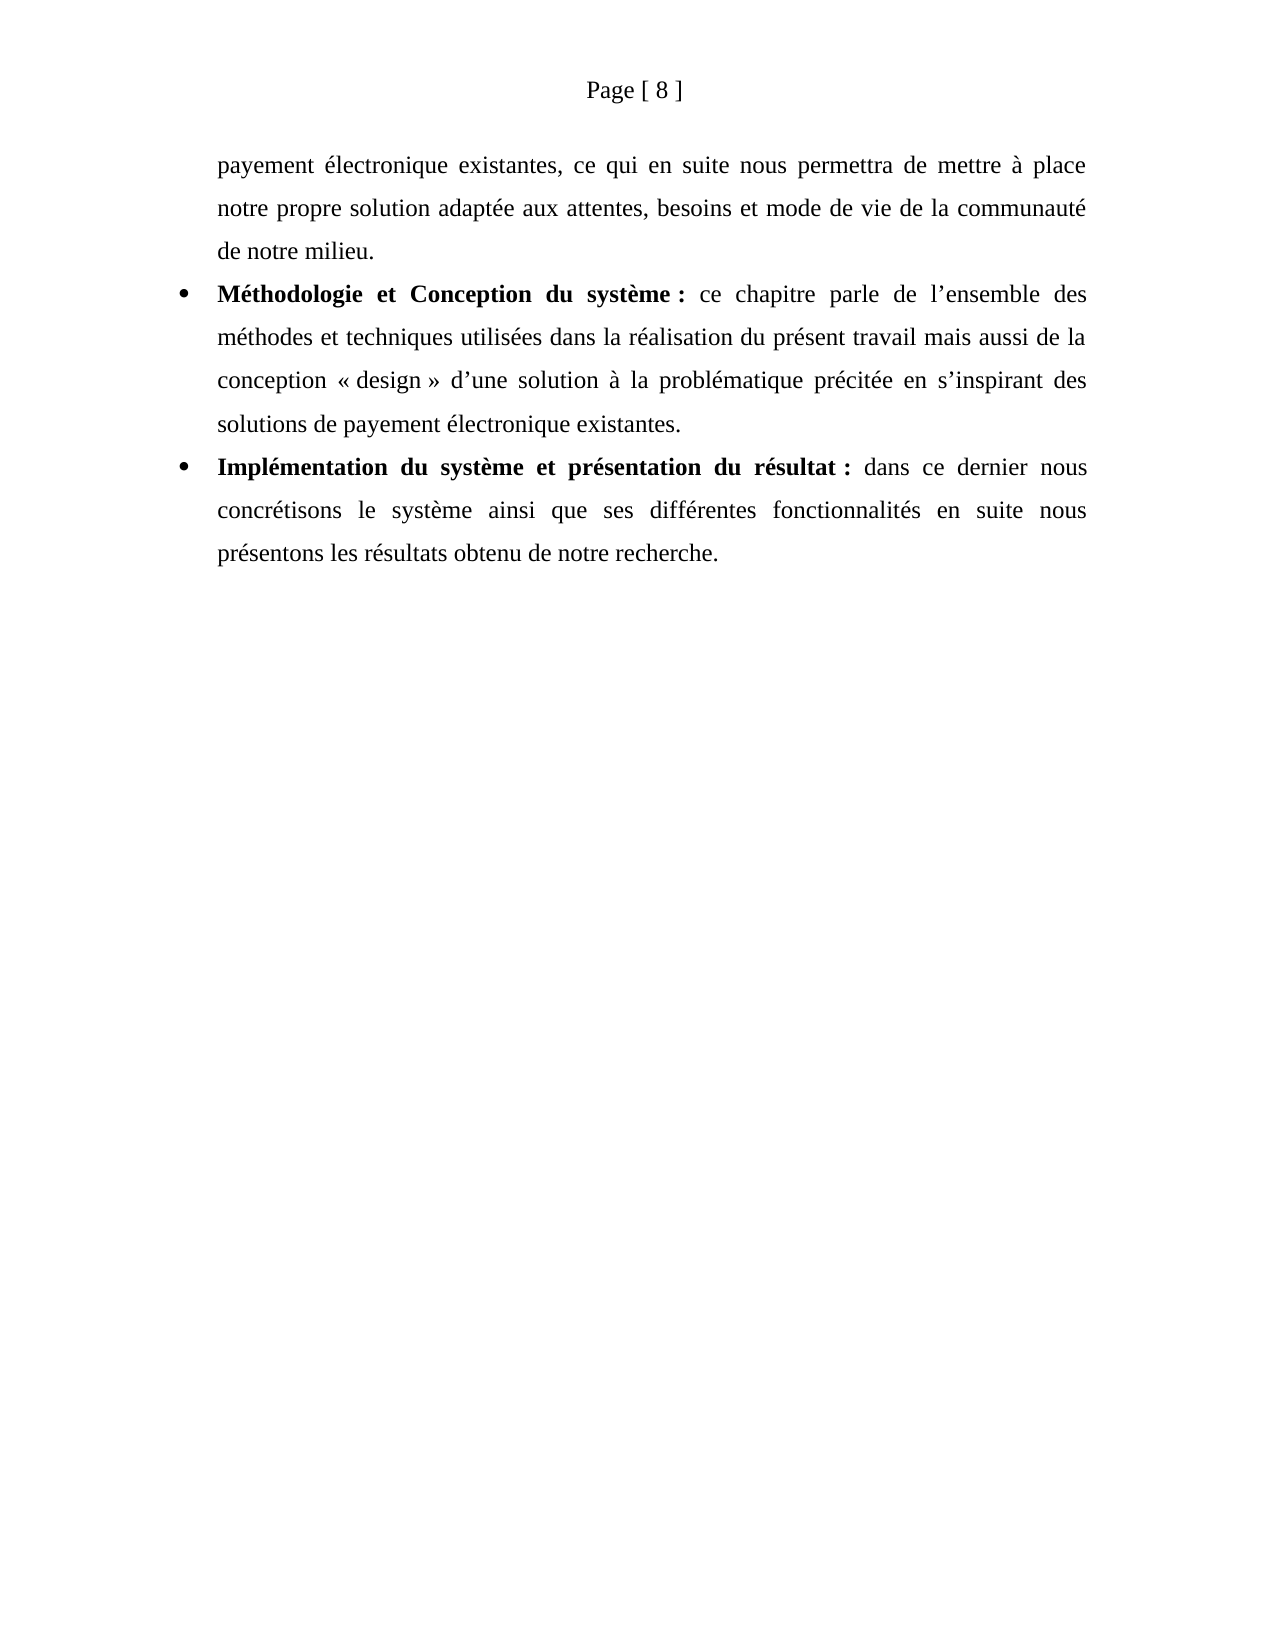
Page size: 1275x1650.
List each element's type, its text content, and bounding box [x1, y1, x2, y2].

list Méthodologie et Conception du système : ce chapitre parle de l’ensemble des méthodes et techniques utilisées dans la réalisation du présent travail mais aussi de la conception « design » d’une solution à la problématique précitée en s’inspirant des solutions de payement électronique existantes. [179, 279, 1087, 437]
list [179, 150, 1087, 265]
list Implémentation du système et présentation du résultat : dans ce dernier nous concrétisons le système ainsi que ses différentes fonctionnalités en suite nous présentons les résultats obtenu de notre recherche. [179, 452, 1087, 567]
